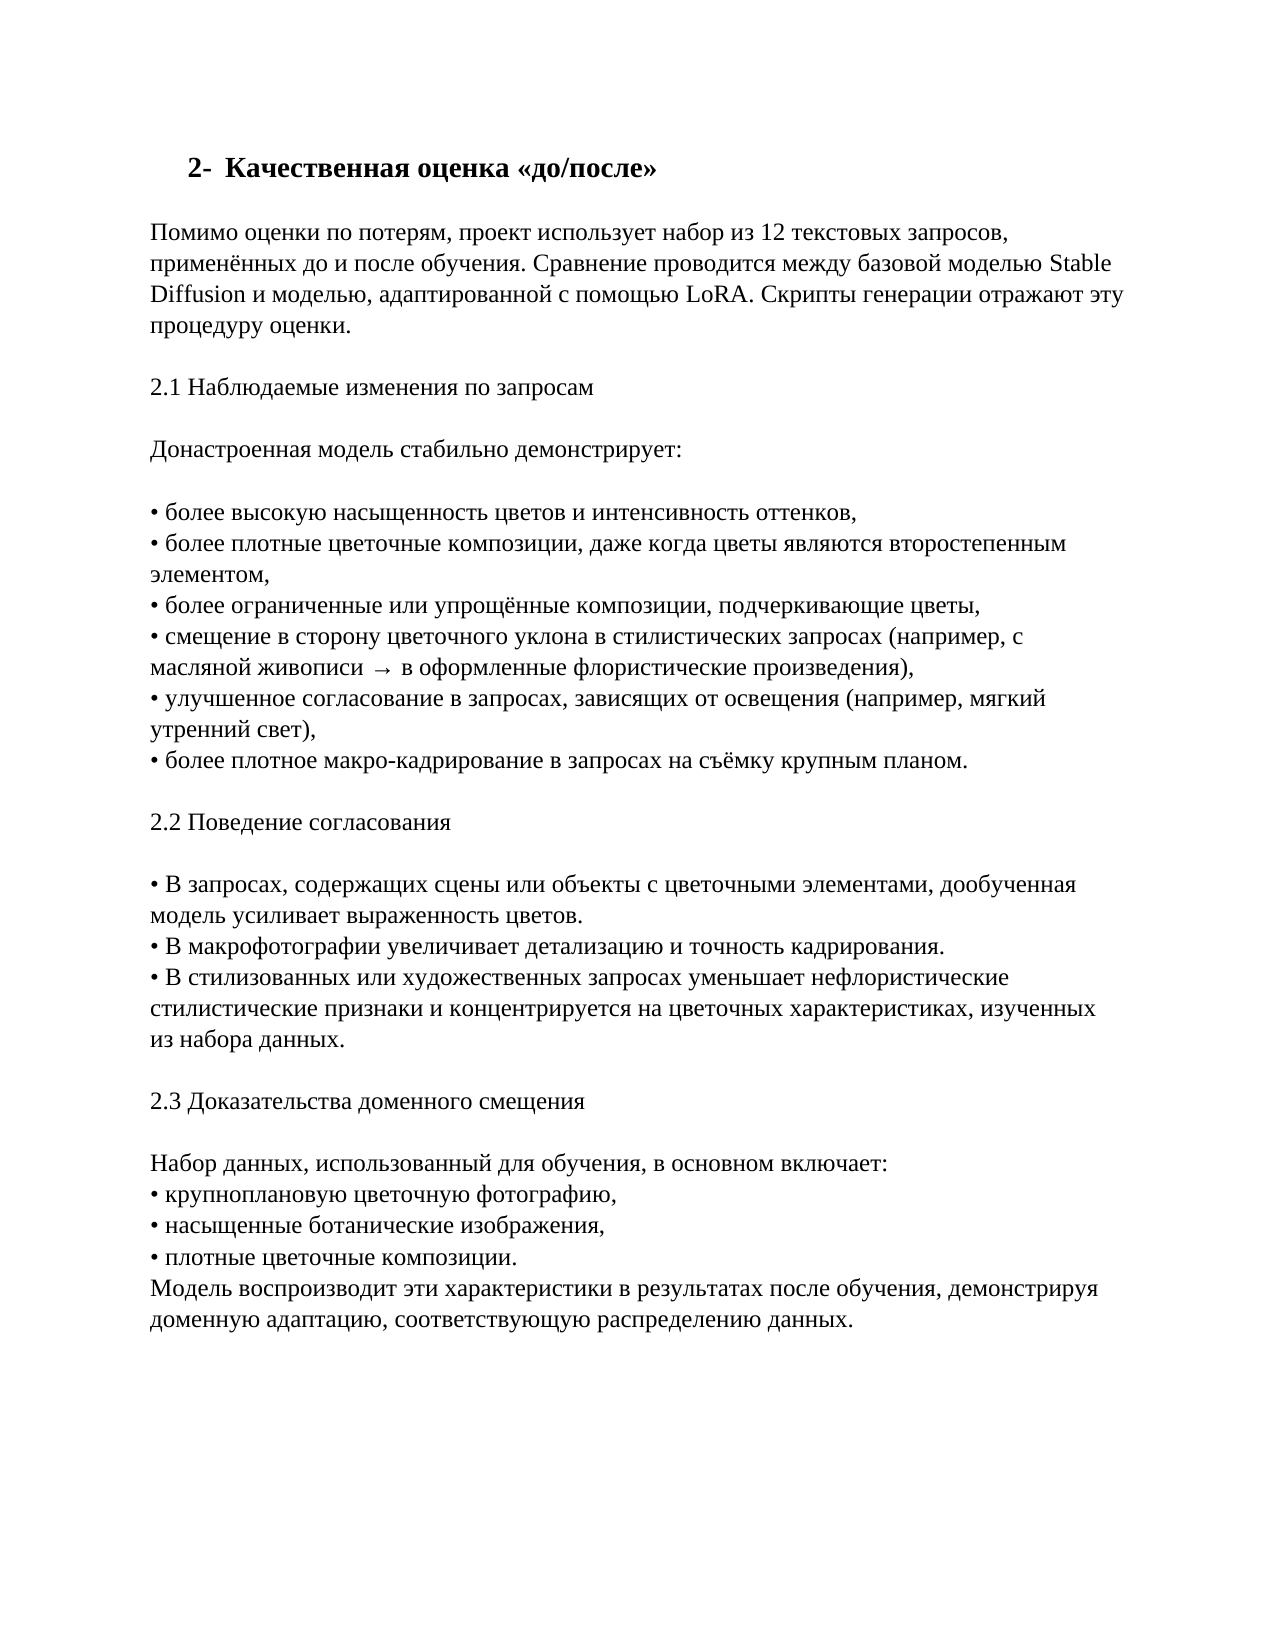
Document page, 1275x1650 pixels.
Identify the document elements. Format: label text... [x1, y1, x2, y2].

text Набор данных, использованный для обучения, в основном включает: • крупноплановую цветочную фотографию, • насыщенные ботанические изображения, • плотные цветочные композиции. Модель воспроизводит эти характеристики в результатах после обучения, демонстрируя доменную адаптацию, соответствующую распределению данных. [150, 1117, 1125, 1332]
text • более высокую насыщенность цветов и интенсивность оттенков, • более плотные цветочные композиции, даже когда цветы являются второстепенным элементом, • более ограниченные или упрощённые композиции, подчеркивающие цветы, • смещение в сторону цветочного уклона в стилистических запросах (например, с масляной живописи → в оформленные флористические произведения), • улучшенное согласование в запросах, зависящих от освещения (например, мягкий утренний свет), • более плотное макро-кадрирование в запросах на съёмку крупным планом. [150, 466, 1125, 774]
text Помимо оценки по потерям, проект использует набор из 12 текстовых запросов, применённых до и после обучения. Сравнение проводится между базовой моделью Stable Diffusion и моделью, адаптированной с помощью LoRA. Скрипты генерации отражают эту процедуру оценки. [150, 186, 1125, 339]
text Донастроенная модель стабильно демонстрирует: [150, 403, 1125, 463]
text 2.2 Поведение согласования [150, 776, 1125, 836]
text • В запросах, содержащих сцены или объекты с цветочными элементами, дообученная модель усиливает выраженность цветов. • В макрофотографии увеличивает детализацию и точность кадрирования. • В стилизованных или художественных запросах уменьшает нефлористические стилистические признаки и концентрируется на цветочных характеристиках, изученных из набора данных. [150, 838, 1125, 1053]
list Качественная оценка «до/после» [187, 150, 1125, 183]
text 2.3 Доказательства доменного смещения [150, 1055, 1125, 1115]
text 2.1 Наблюдаемые изменения по запросам [150, 341, 1125, 401]
